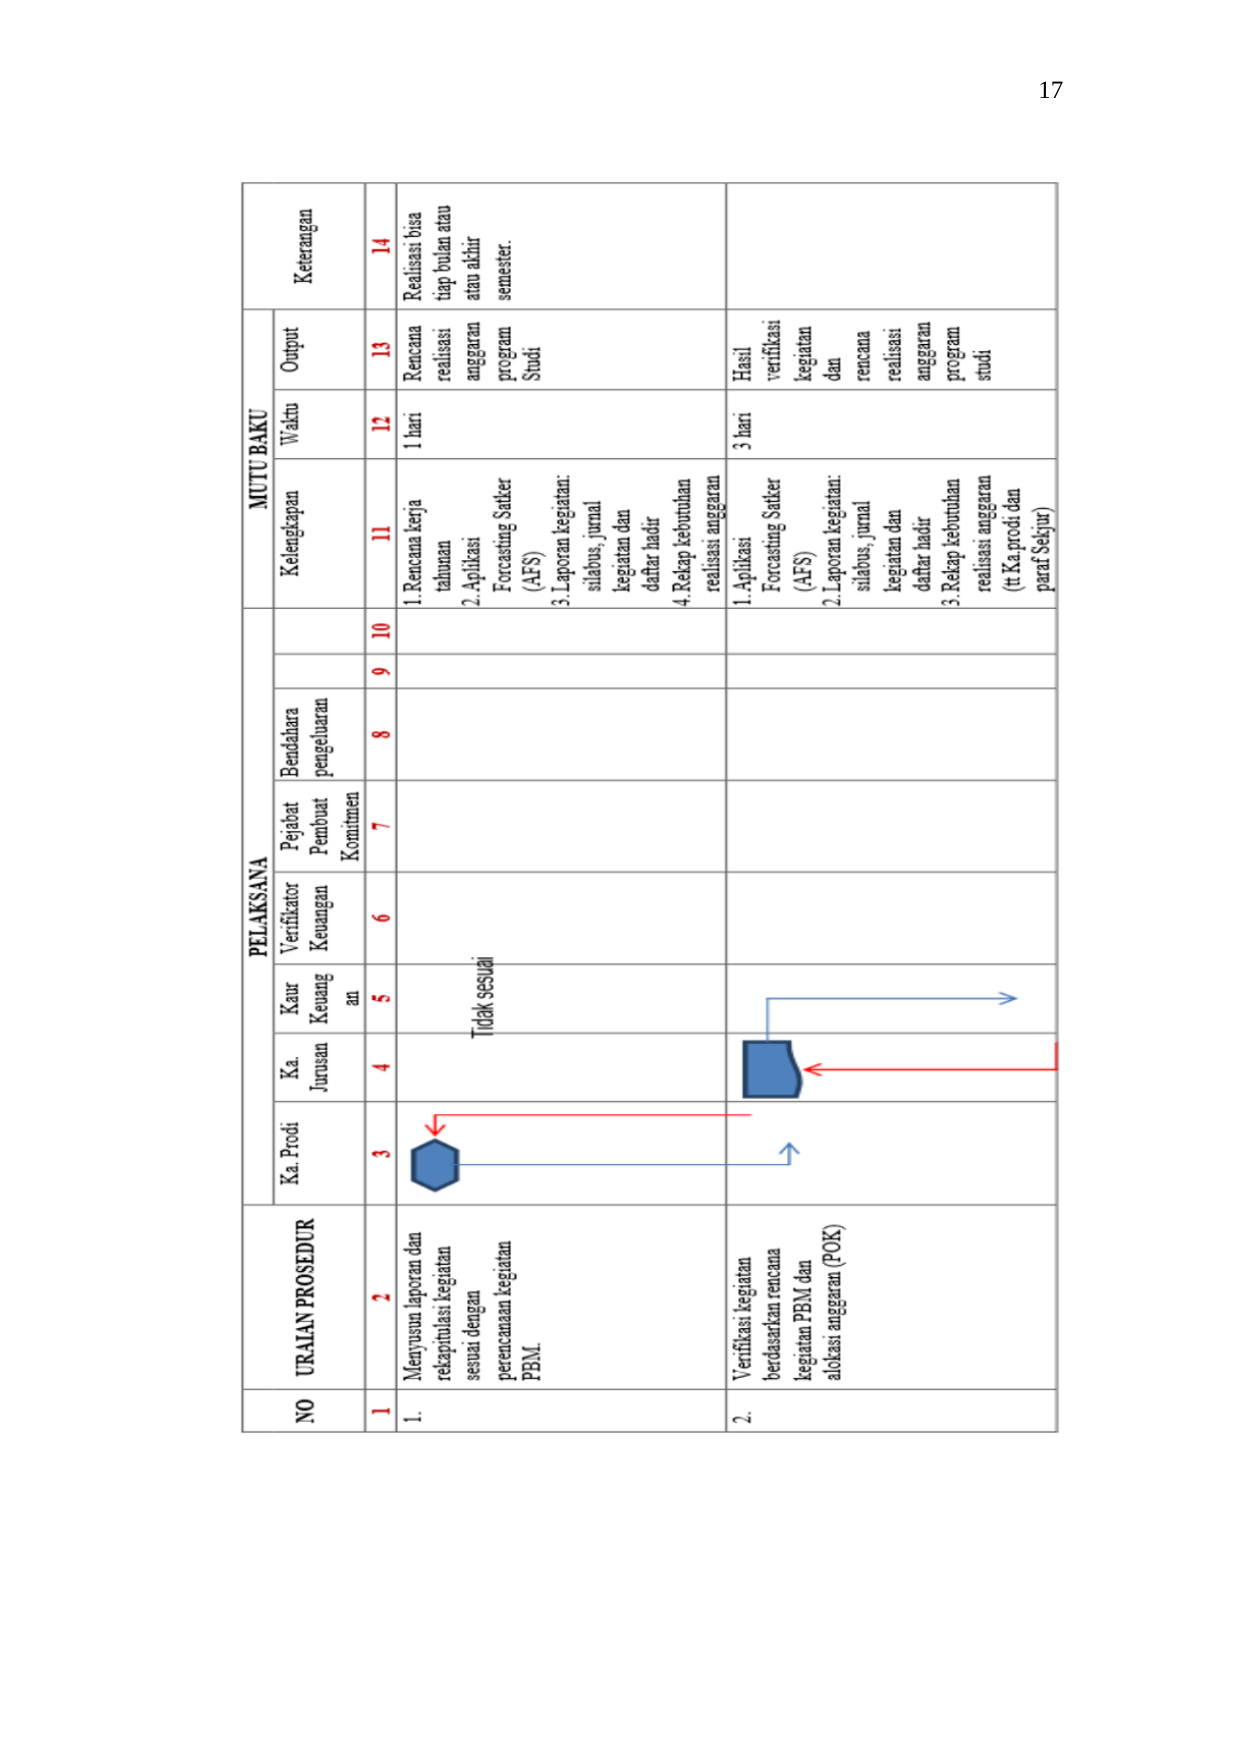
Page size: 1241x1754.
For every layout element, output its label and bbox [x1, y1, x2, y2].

picture [238, 179, 1062, 1434]
